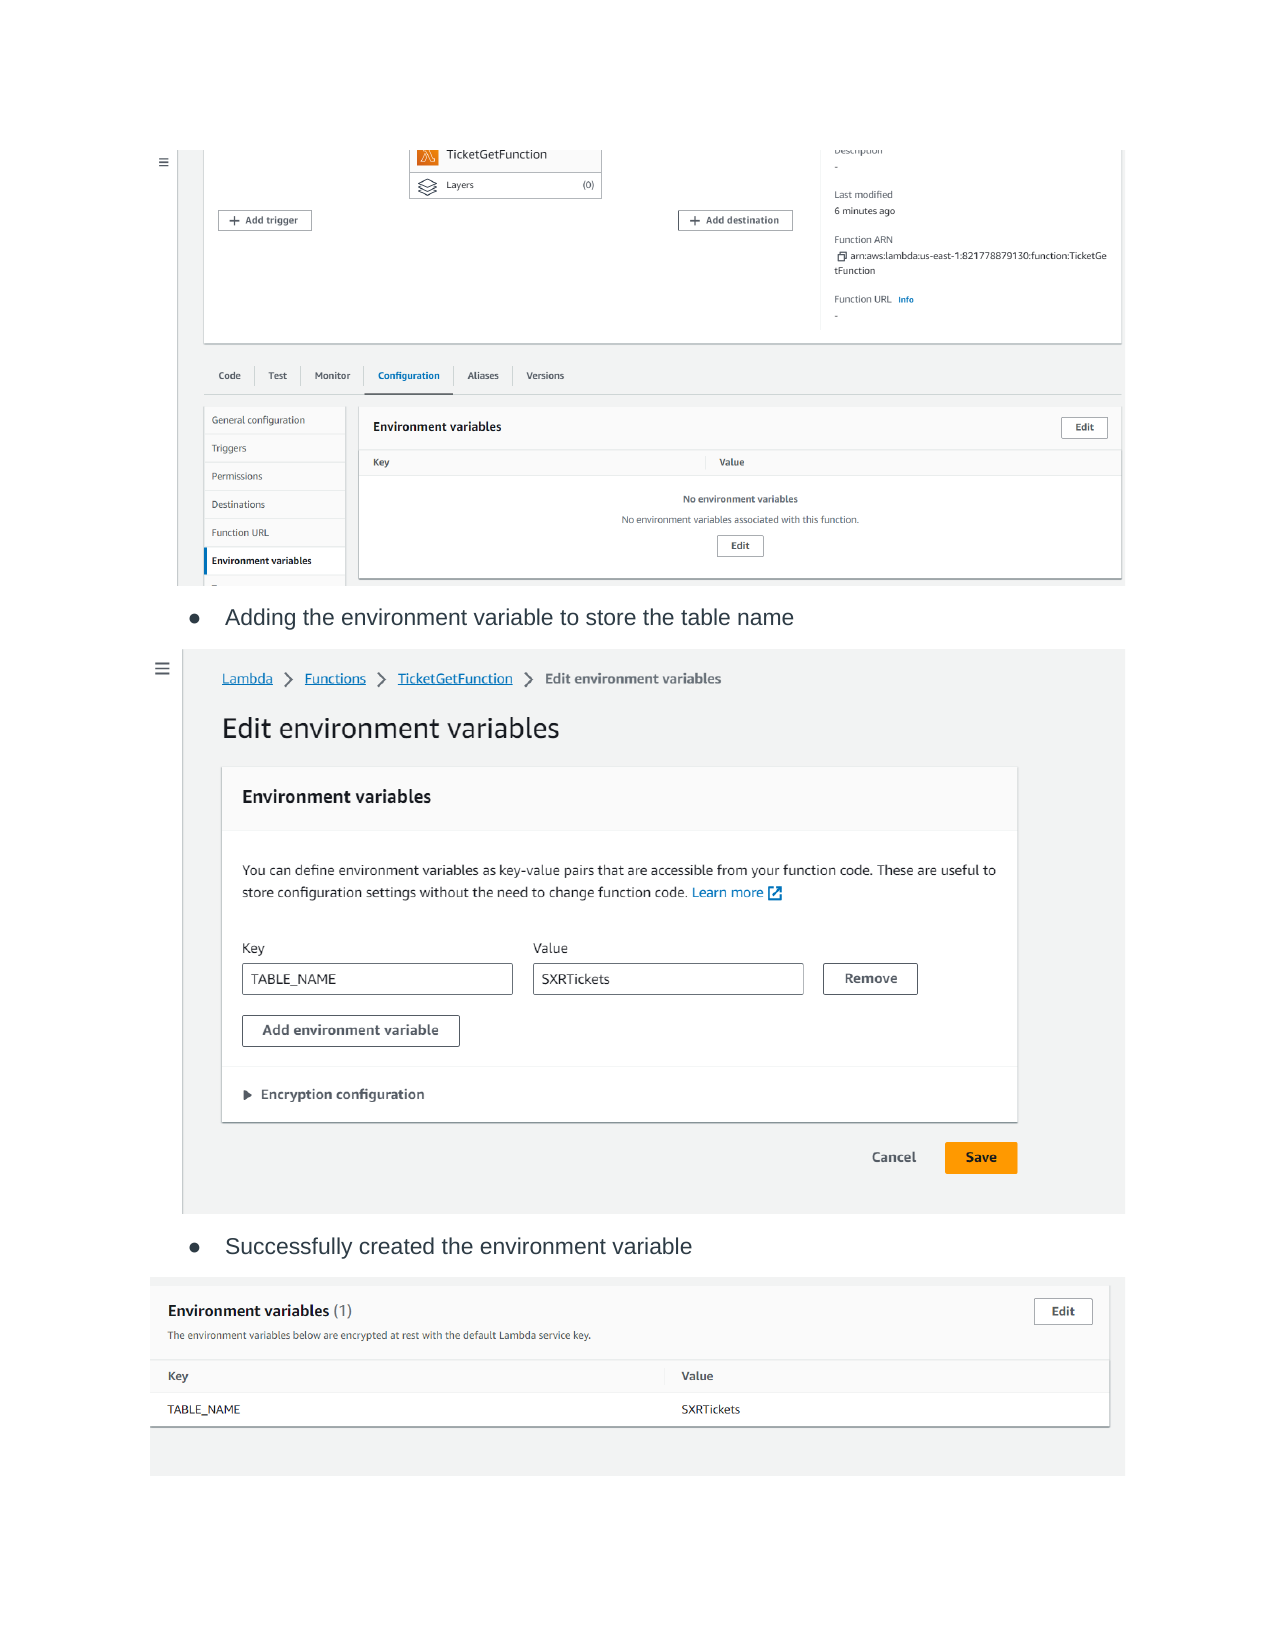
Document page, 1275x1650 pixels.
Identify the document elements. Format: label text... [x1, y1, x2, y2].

list Successfully created the environment variable [187, 1233, 1125, 1259]
picture [150, 1277, 1125, 1476]
picture [150, 649, 1125, 1214]
list Adding the environment variable to store the table name [187, 604, 1125, 631]
picture [150, 150, 1125, 586]
